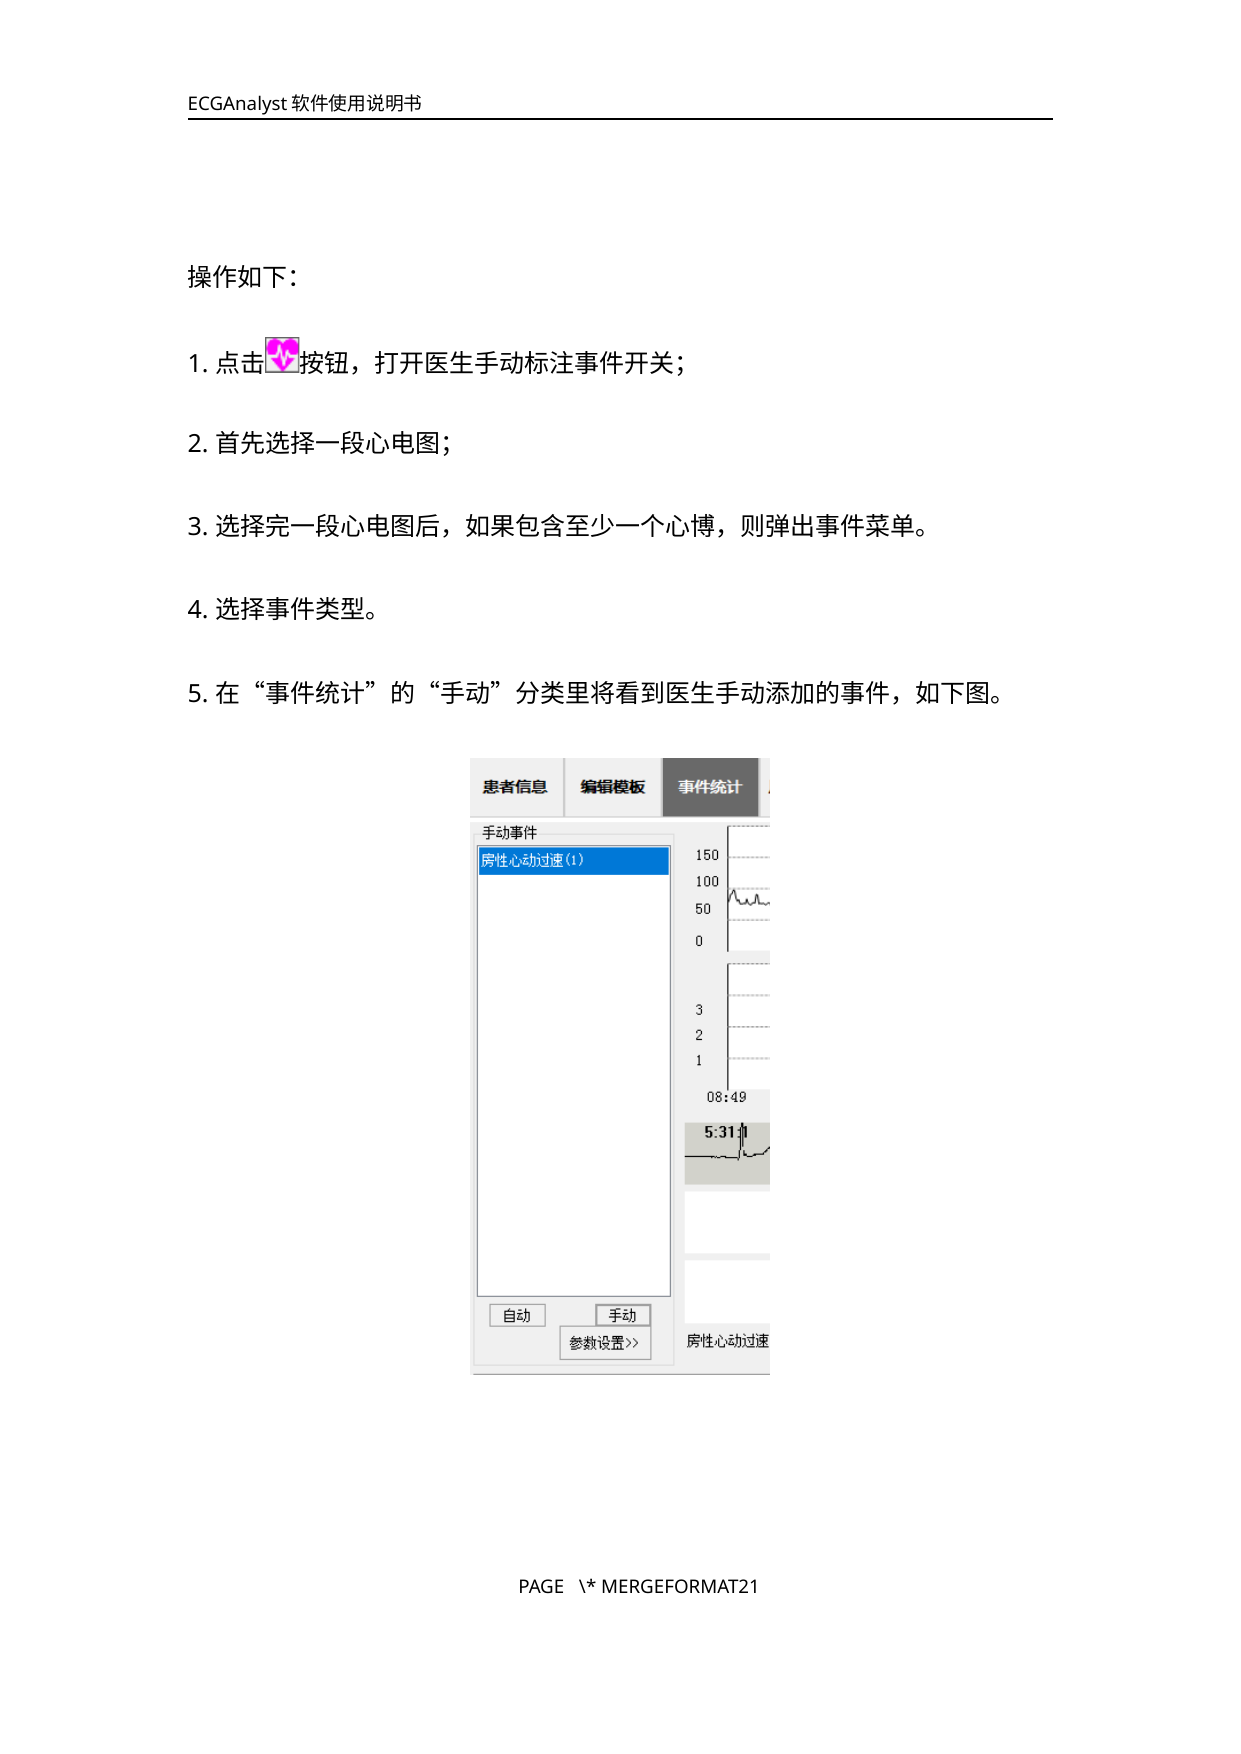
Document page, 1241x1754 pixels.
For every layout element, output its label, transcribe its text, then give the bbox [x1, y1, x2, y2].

text 5. 在“事件统计”的“手动”分类里将看到医生手动添加的事件，如下图。 [187, 659, 1053, 724]
text 1. 点击按钮，打开医生手动标注事件开关； [187, 326, 1053, 391]
text 2. 首先选择一段心电图； [187, 409, 1053, 474]
picture [470, 758, 770, 1375]
text 3. 选择完一段心电图后，如果包含至少一个心博，则弹出事件菜单。 [187, 492, 1053, 557]
picture [265, 337, 300, 373]
text 操作如下： [187, 243, 1053, 308]
text 4. 选择事件类型。 [187, 576, 1053, 641]
